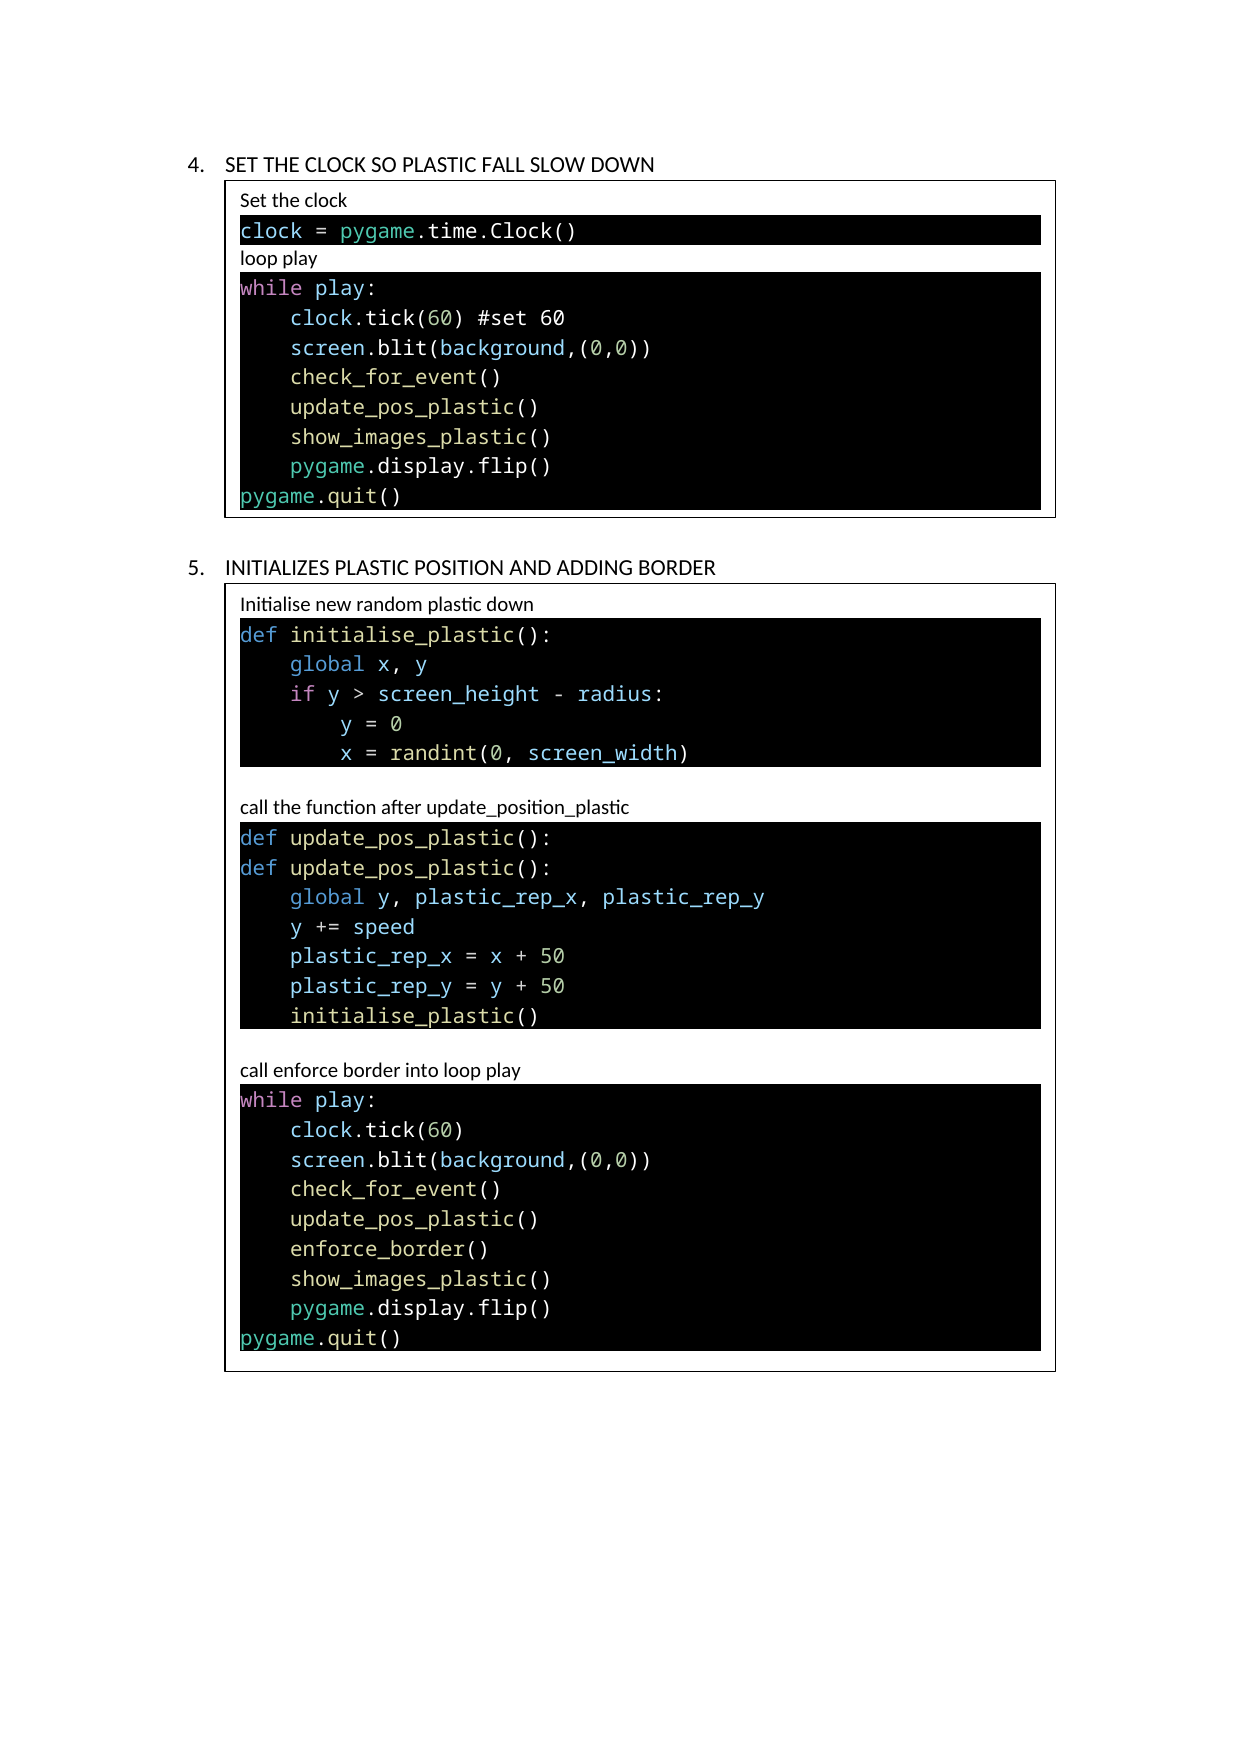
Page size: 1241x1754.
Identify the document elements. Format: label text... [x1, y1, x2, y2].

list SET THE CLOCK SO PLASTIC FALL SLOW DOWN [187, 150, 1090, 178]
list INITIALIZES PLASTIC POSITION AND ADDING BORDER [187, 553, 1090, 581]
